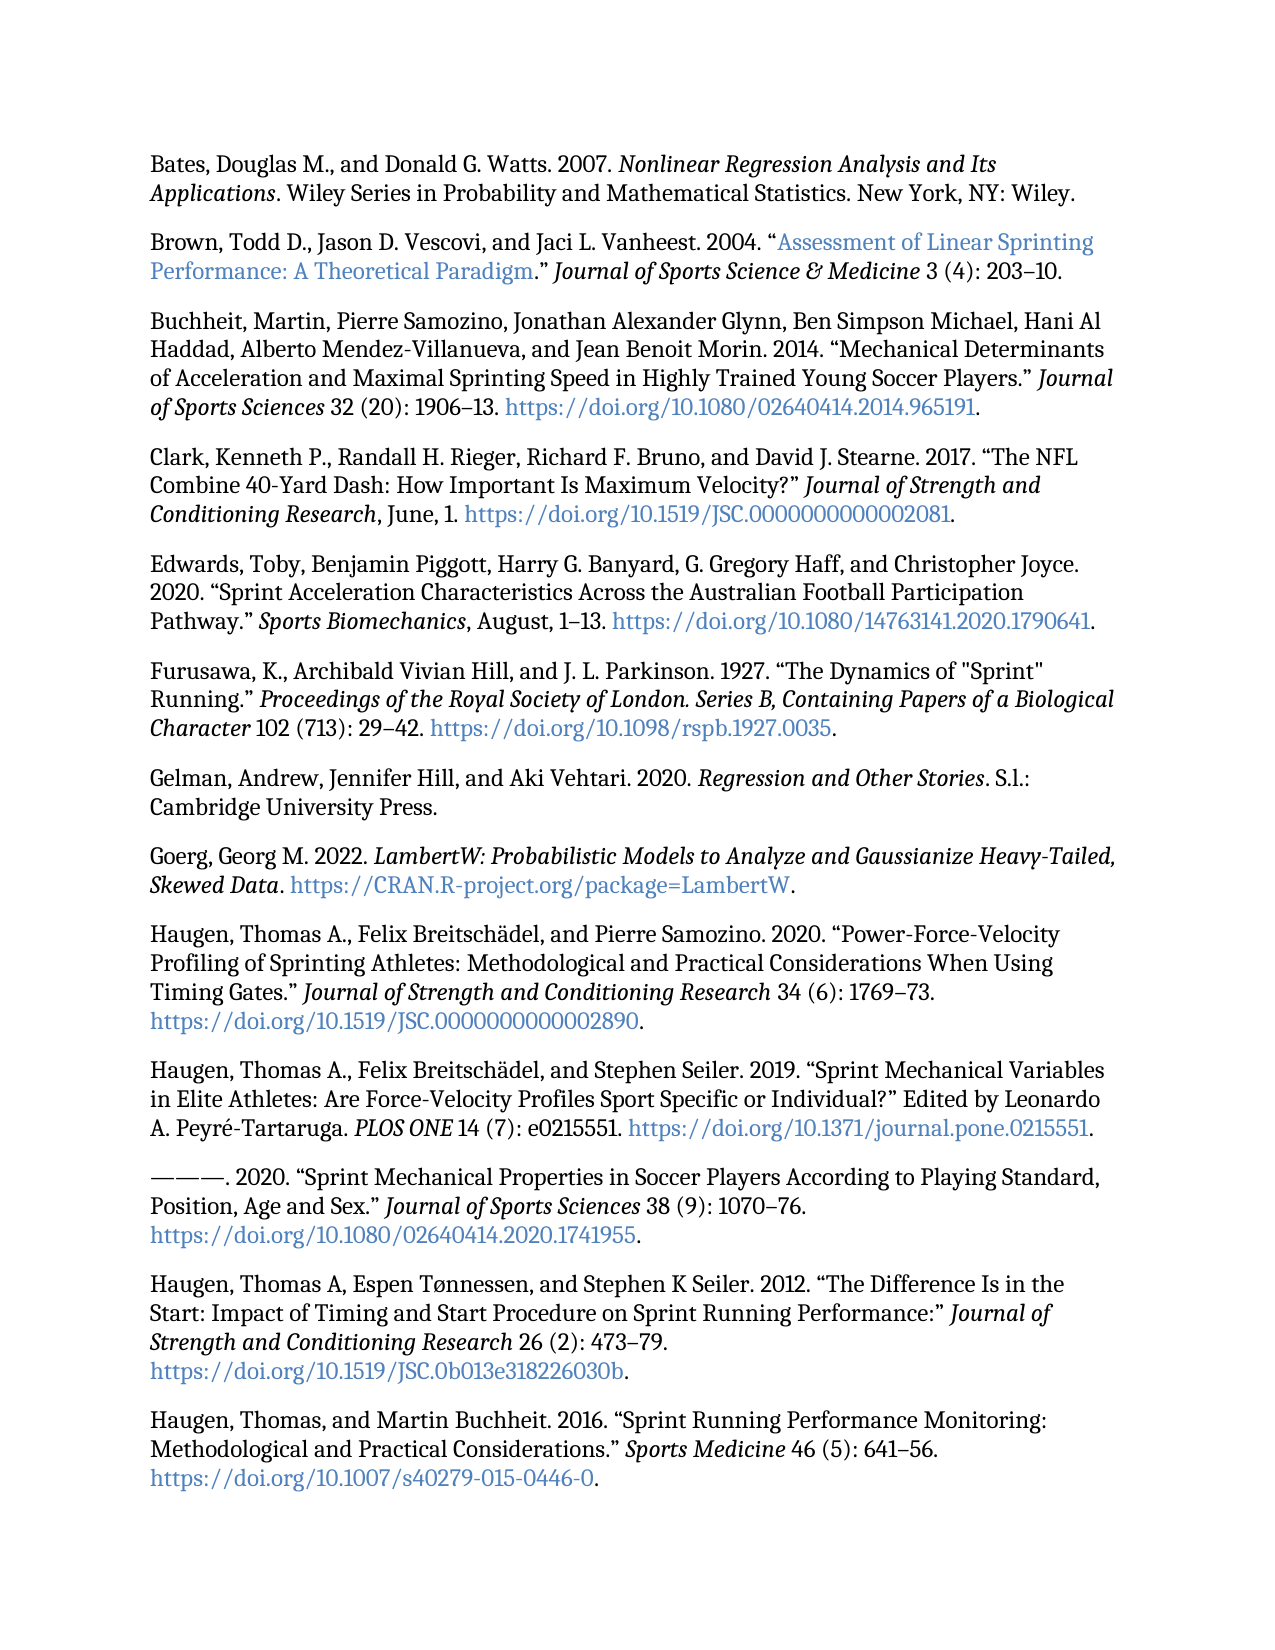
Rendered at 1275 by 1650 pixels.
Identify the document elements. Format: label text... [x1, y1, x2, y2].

text Furusawa, K., Archibald Vivian Hill, and J. L. Parkinson. 1927. “The Dynamics of "Sprint" Running.” Proceedings of the Royal Society of London. Series B, Containing Papers of a Biological Character 102 (713): 29–42. https://doi.org/10.1098/rspb.1927.0035. [150, 657, 1125, 743]
text Goerg, Georg M. 2022. LambertW: Probabilistic Models to Analyze and Gaussianize Heavy-Tailed, Skewed Data. https://CRAN.R-project.org/package=LambertW. [150, 842, 1125, 899]
text Edwards, Toby, Benjamin Piggott, Harry G. Banyard, G. Gregory Haff, and Christopher Joyce. 2020. “Sprint Acceleration Characteristics Across the Australian Football Participation Pathway.” Sports Biomechanics, August, 1–13. https://doi.org/10.1080/14763141.2020.1790641. [150, 549, 1125, 636]
text Haugen, Thomas A, Espen Tønnessen, and Stephen K Seiler. 2012. “The Difference Is in the Start: Impact of Timing and Start Procedure on Sprint Running Performance:” Journal of Strength and Conditioning Research 26 (2): 473–79. https://doi.org/10.1519/JSC.0b013e318226030b. [150, 1270, 1125, 1385]
text ———. 2020. “Sprint Mechanical Properties in Soccer Players According to Playing Standard, Position, Age and Sex.” Journal of Sports Sciences 38 (9): 1070–76. https://doi.org/10.1080/02640414.2020.1741955. [150, 1163, 1125, 1249]
text Gelman, Andrew, Jennifer Hill, and Aki Vehtari. 2020. Regression and Other Stories. S.l.: Cambridge University Press. [150, 764, 1125, 821]
text Haugen, Thomas A., Felix Breitschädel, and Stephen Seiler. 2019. “Sprint Mechanical Variables in Elite Athletes: Are Force-Velocity Profiles Sport Specific or Individual?” Edited by Leonardo A. Peyré-Tartaruga. PLOS ONE 14 (7): e0215551. https://doi.org/10.1371/journal.pone.0215551. [150, 1056, 1125, 1142]
text Brown, Todd D., Jason D. Vescovi, and Jaci L. Vanheest. 2004. “Assessment of Linear Sprinting Performance: A Theoretical Paradigm.” Journal of Sports Science & Medicine 3 (4): 203–10. [150, 228, 1125, 286]
text Haugen, Thomas, and Martin Buchheit. 2016. “Sprint Running Performance Monitoring: Methodological and Practical Considerations.” Sports Medicine 46 (5): 641–56. https://doi.org/10.1007/s40279-015-0446-0. [150, 1406, 1125, 1492]
text Bates, Douglas M., and Donald G. Watts. 2007. Nonlinear Regression Analysis and Its Applications. Wiley Series in Probability and Mathematical Statistics. New York, NY: Wiley. [150, 150, 1125, 207]
text Clark, Kenneth P., Randall H. Rieger, Richard F. Bruno, and David J. Stearne. 2017. “The NFL Combine 40-Yard Dash: How Important Is Maximum Velocity?” Journal of Strength and Conditioning Research, June, 1. https://doi.org/10.1519/JSC.0000000000002081. [150, 442, 1125, 529]
text Haugen, Thomas A., Felix Breitschädel, and Pierre Samozino. 2020. “Power-Force-Velocity Profiling of Sprinting Athletes: Methodological and Practical Considerations When Using Timing Gates.” Journal of Strength and Conditioning Research 34 (6): 1769–73. https://doi.org/10.1519/JSC.0000000000002890. [150, 920, 1125, 1035]
text Buchheit, Martin, Pierre Samozino, Jonathan Alexander Glynn, Ben Simpson Michael, Hani Al Haddad, Alberto Mendez-Villanueva, and Jean Benoit Morin. 2014. “Mechanical Determinants of Acceleration and Maximal Sprinting Speed in Highly Trained Young Soccer Players.” Journal of Sports Sciences 32 (20): 1906–13. https://doi.org/10.1080/02640414.2014.965191. [150, 307, 1125, 422]
